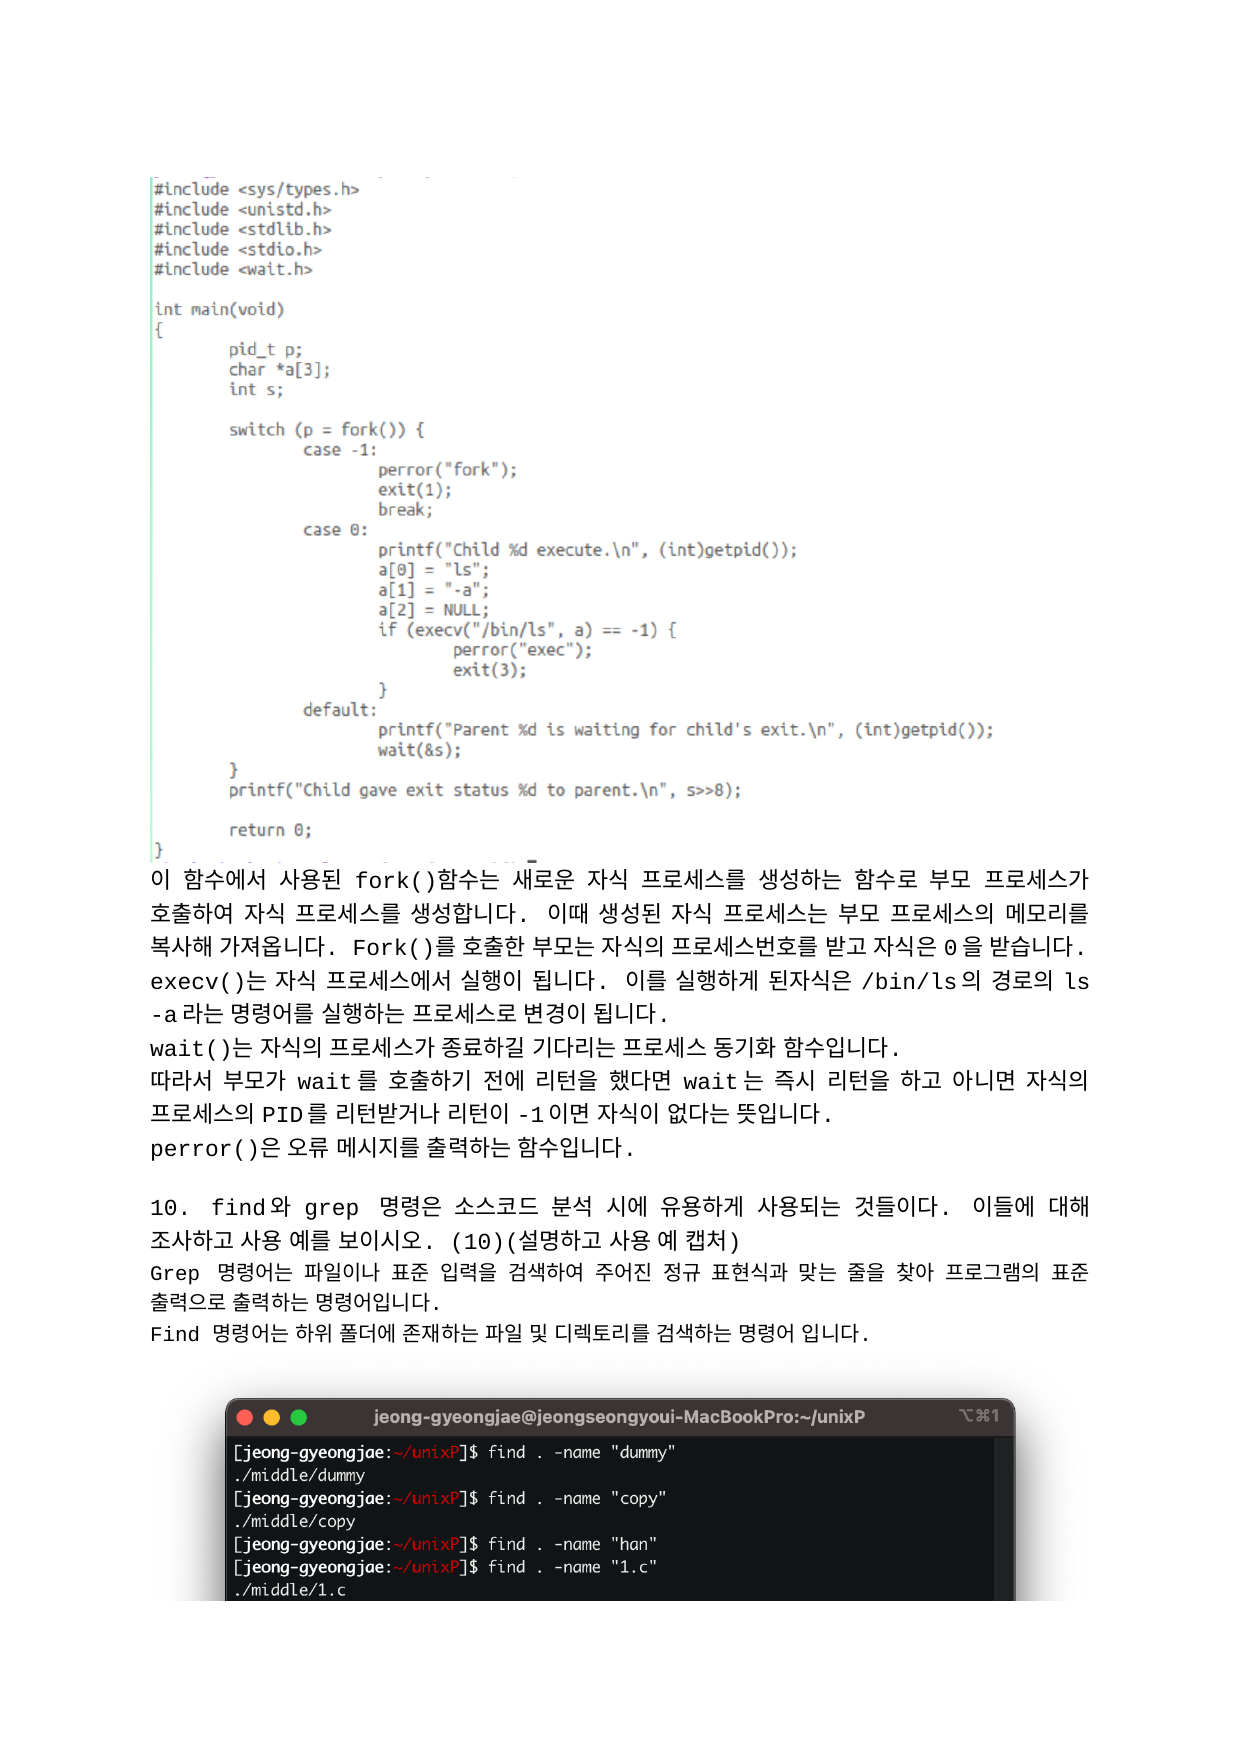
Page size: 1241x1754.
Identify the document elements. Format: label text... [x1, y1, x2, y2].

picture [150, 1347, 1090, 1601]
text 이 함수에서 사용된 fork()함수는 새로운 자식 프로세스를 생성하는 함수로 부모 프로세스가 호출하여 자식 프로세스를 생성합니다. 이때 생성된 자식 프로세스는 부모 프로세스의 메모리를 복사해 가져옵니다. Fork()를 호출한 부모는 자식의 프로세스번호를 받고 자식은 0을 받습니다. execv()는 자식 프로세스에서 실행이 됩니다. 이를 실행하게 된자식은 /bin/ls의 경로의 ls -a라는 명령어를 실행하는 프로세스로 변경이 됩니다. wait()는 자식의 프로세스가 종료하길 기다리는 프로세스 동기화 함수입니다. 따라서 부모가 wait를 호출하기 전에 리턴을 했다면 wait는 즉시 리턴을 하고 아니면 자식의 프로세스의 PID를 리턴받거나 리턴이 -1이면 자식이 없다는 뜻입니다. perror()은 오류 메시지를 출력하는 함수입니다. [150, 862, 1090, 1163]
text Grep 명령어는 파일이나 표준 입력을 검색하여 주어진 정규 표현식과 맞는 줄을 찾아 프로그램의 표준 출력으로 출력하는 명령어입니다. [150, 1256, 1090, 1317]
text 10. find와 grep 명령은 소스코드 분석 시에 유용하게 사용되는 것들이다. 이들에 대해 조사하고 사용 예를 보이시오. (10)(설명하고 사용 예 캡처) [150, 1189, 1090, 1256]
picture [150, 177, 1001, 863]
text Find 명령어는 하위 폴더에 존재하는 파일 및 디렉토리를 검색하는 명령어 입니다. [150, 1317, 1090, 1347]
